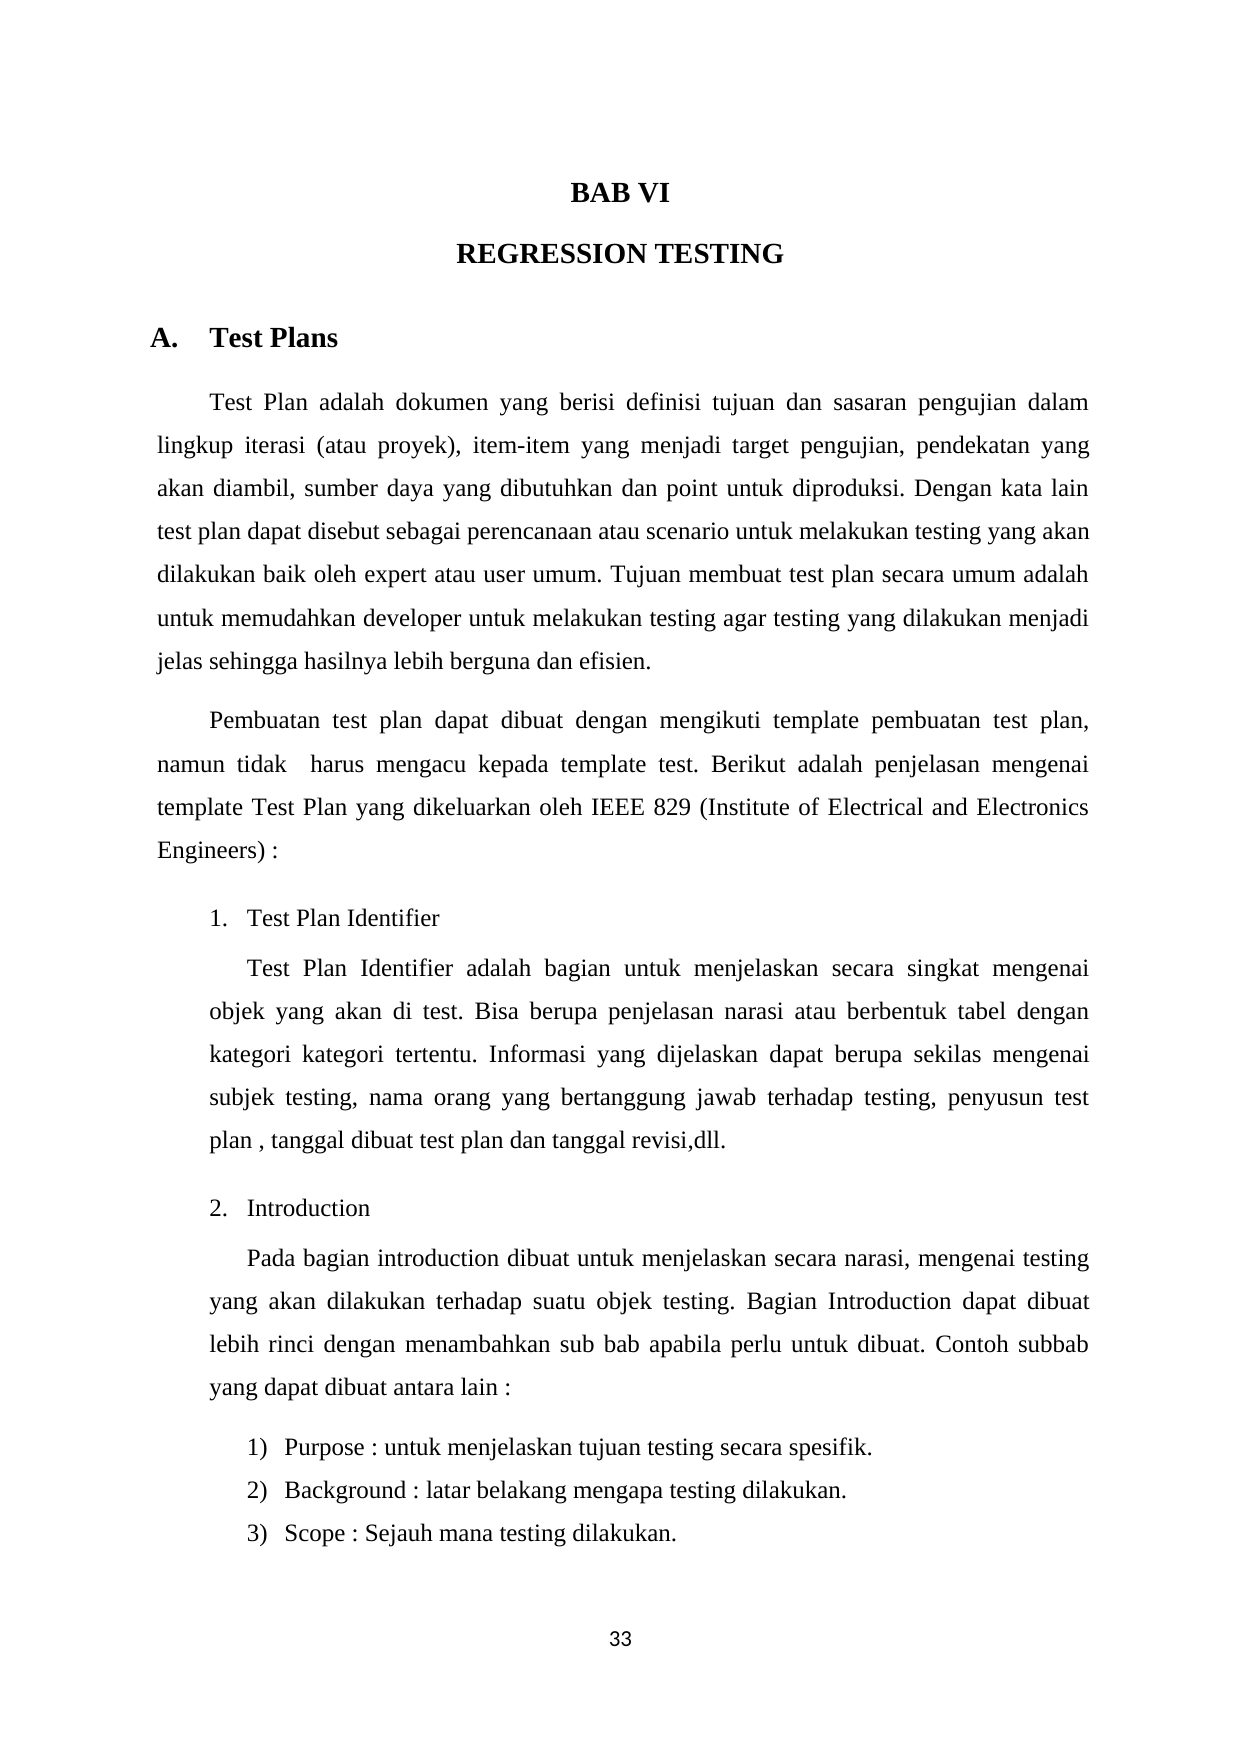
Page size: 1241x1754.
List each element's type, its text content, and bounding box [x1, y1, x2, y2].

list Test Plan Identifier [209, 903, 1090, 932]
list Test Plans [150, 320, 1090, 353]
text Test Plan Identifier adalah bagian untuk menjelaskan secara singkat mengenai objek yang akan di test. Bisa berupa penjelasan narasi atau berbentuk tabel dengan kategori kategori tertentu. Informasi yang dijelaskan dapat berupa sekilas mengenai subjek testing, nama orang yang bertanggung jawab terhadap testing, penyusun test plan , tanggal dibuat test plan dan tanggal revisi,dll. [209, 953, 1090, 1154]
list Background : latar belakang mengapa testing dilakukan. [247, 1475, 1090, 1504]
list Scope : Sejauh mana testing dilakukan. [247, 1518, 1090, 1547]
text Test Plan adalah dokumen yang berisi definisi tujuan dan sasaran pengujian dalam lingkup iterasi (atau proyek), item-item yang menjadi target pengujian, pendekatan yang akan diambil, sumber daya yang dibutuhkan dan point untuk diproduksi. Dengan kata lain test plan dapat disebut sebagai perencanaan atau scenario untuk melakukan testing yang akan dilakukan baik oleh expert atau user umum. Tujuan membuat test plan secara umum adalah untuk memudahkan developer untuk melakukan testing agar testing yang dilakukan menjadi jelas sehingga hasilnya lebih berguna dan efisien. [157, 387, 1090, 674]
subtitle BAB VI [150, 175, 1090, 208]
text Pada bagian introduction dibuat untuk menjelaskan secara narasi, mengenai testing yang akan dilakukan terhadap suatu objek testing. Bagian Introduction dapat dibuat lebih rinci dengan menambahkan sub bab apabila perlu untuk dibuat. Contoh subbab yang dapat dibuat antara lain : [209, 1243, 1090, 1401]
text Pembuatan test plan dapat dibuat dengan mengikuti template pembuatan test plan, namun tidak harus mengacu kepada template test. Berikut adalah penjelasan mengenai template Test Plan yang dikeluarkan oleh IEEE 829 (Institute of Electrical and Electronics Engineers) : [157, 706, 1090, 864]
subtitle REGRESSION TESTING [150, 236, 1090, 270]
list Introduction [209, 1193, 1090, 1222]
list Purpose : untuk menjelaskan tujuan testing secara spesifik. [247, 1432, 1090, 1461]
